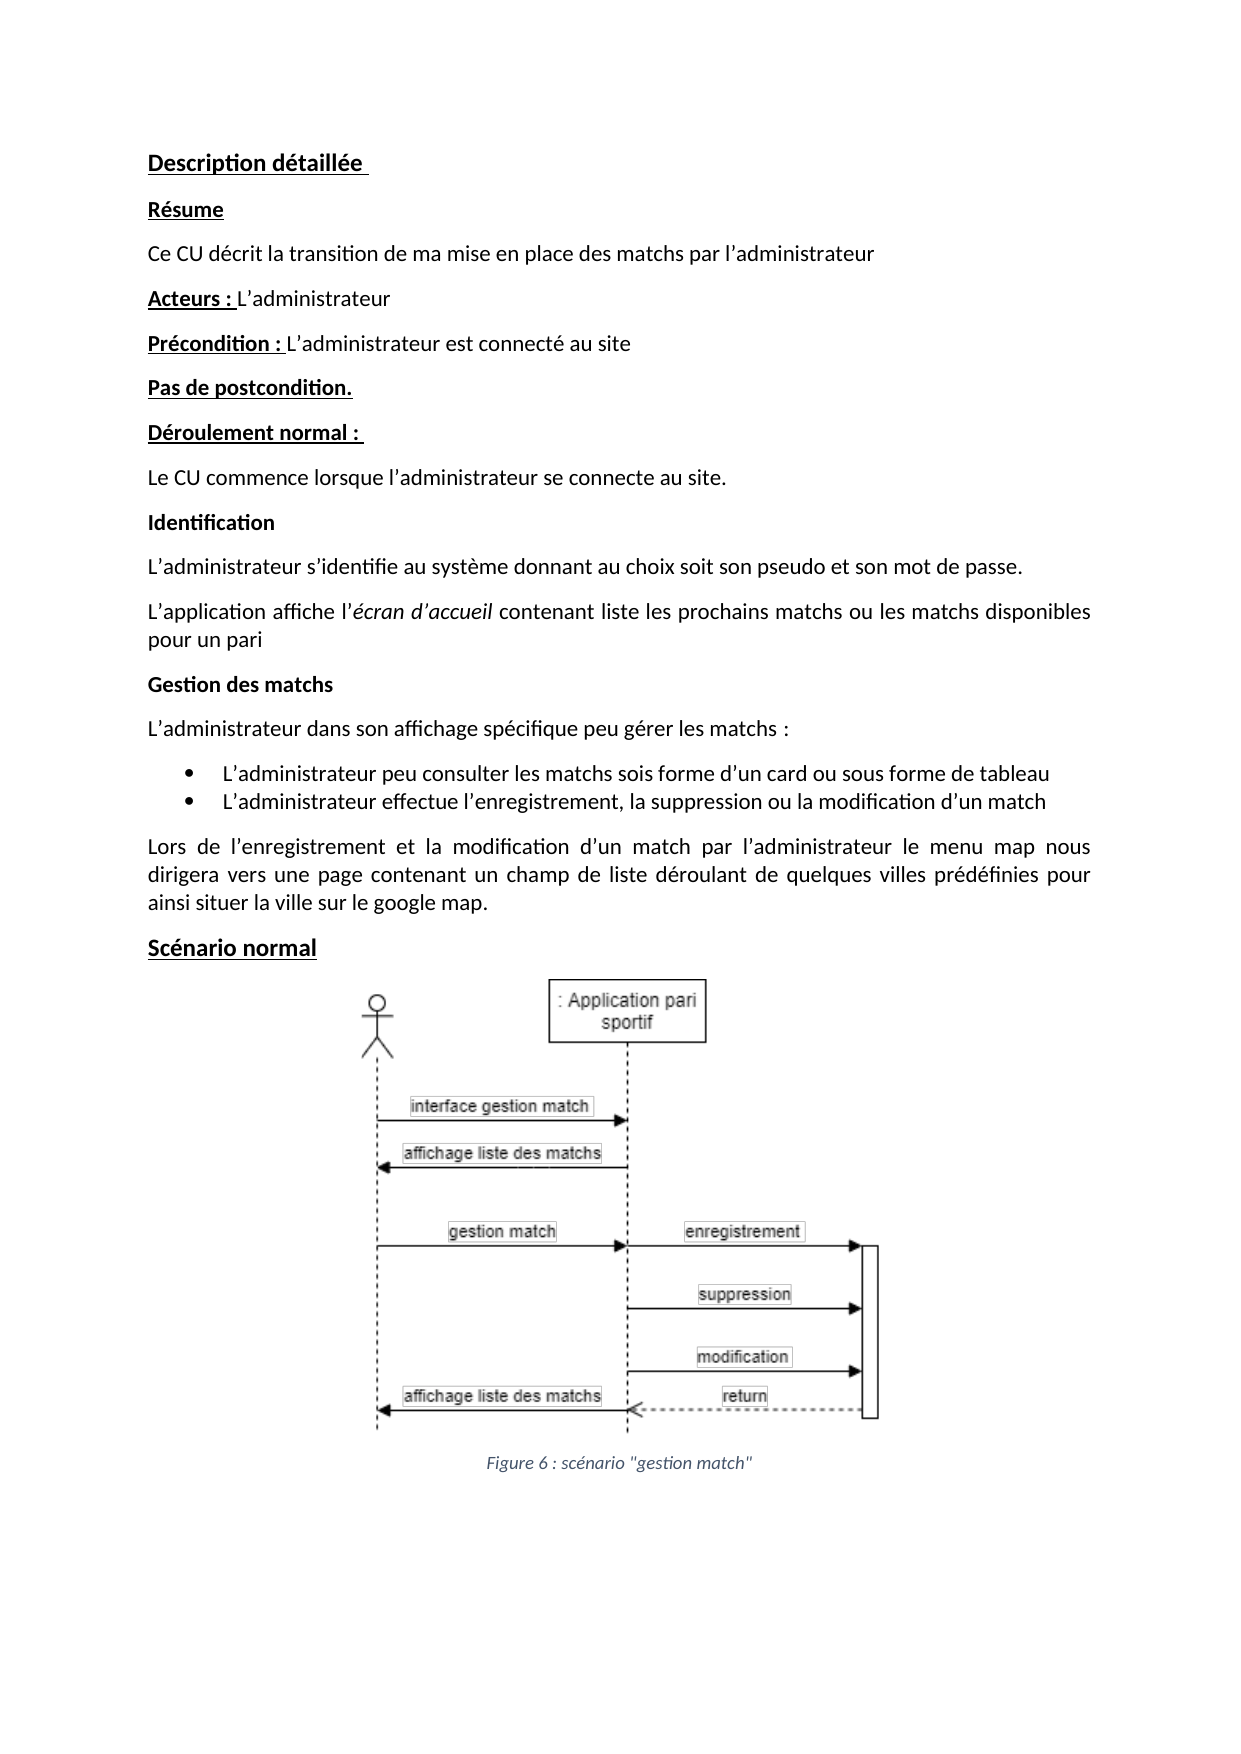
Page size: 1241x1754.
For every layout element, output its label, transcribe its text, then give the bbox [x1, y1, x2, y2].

text Gestion des matchs [148, 670, 1093, 698]
text Pas de postcondition. [148, 373, 1093, 402]
text L’administrateur s’identifie au système donnant au choix soit son pseudo et son mot de passe. [148, 552, 1093, 580]
text Déroulement normal : [148, 418, 1093, 446]
text Lors de l’enregistrement et la modification d’un match par l’administrateur le menu map nous dirigera vers une page contenant un champ de liste déroulant de quelques villes prédéfinies pour ainsi situer la ville sur le google map. [148, 832, 1093, 916]
text L’administrateur dans son affichage spécifique peu gérer les matchs : [148, 714, 1093, 742]
text Ce CU décrit la transition de ma mise en place des matchs par l’administrateur [148, 239, 1093, 267]
text Acteurs : L’administrateur [148, 284, 1093, 312]
text L’application affiche l’écran d’accueil contenant liste les prochains matchs ou les matchs disponibles pour un pari [148, 597, 1093, 653]
text Identification [148, 508, 1093, 536]
text Précondition : L’administrateur est connecté au site [148, 329, 1093, 357]
list L’administrateur peu consulter les matchs sois forme d’un card ou sous forme de tableau [185, 759, 1093, 787]
text Figure 6 : scénario "gestion match" [148, 1451, 1093, 1474]
text Le CU commence lorsque l’administrateur se connecte au site. [148, 463, 1093, 491]
text Scénario normal [148, 932, 1093, 963]
text Description détaillée [148, 148, 1093, 178]
picture [361, 979, 879, 1435]
list L’administrateur effectue l’enregistrement, la suppression ou la modification d’un match [185, 787, 1093, 815]
text Résume [148, 195, 1093, 223]
